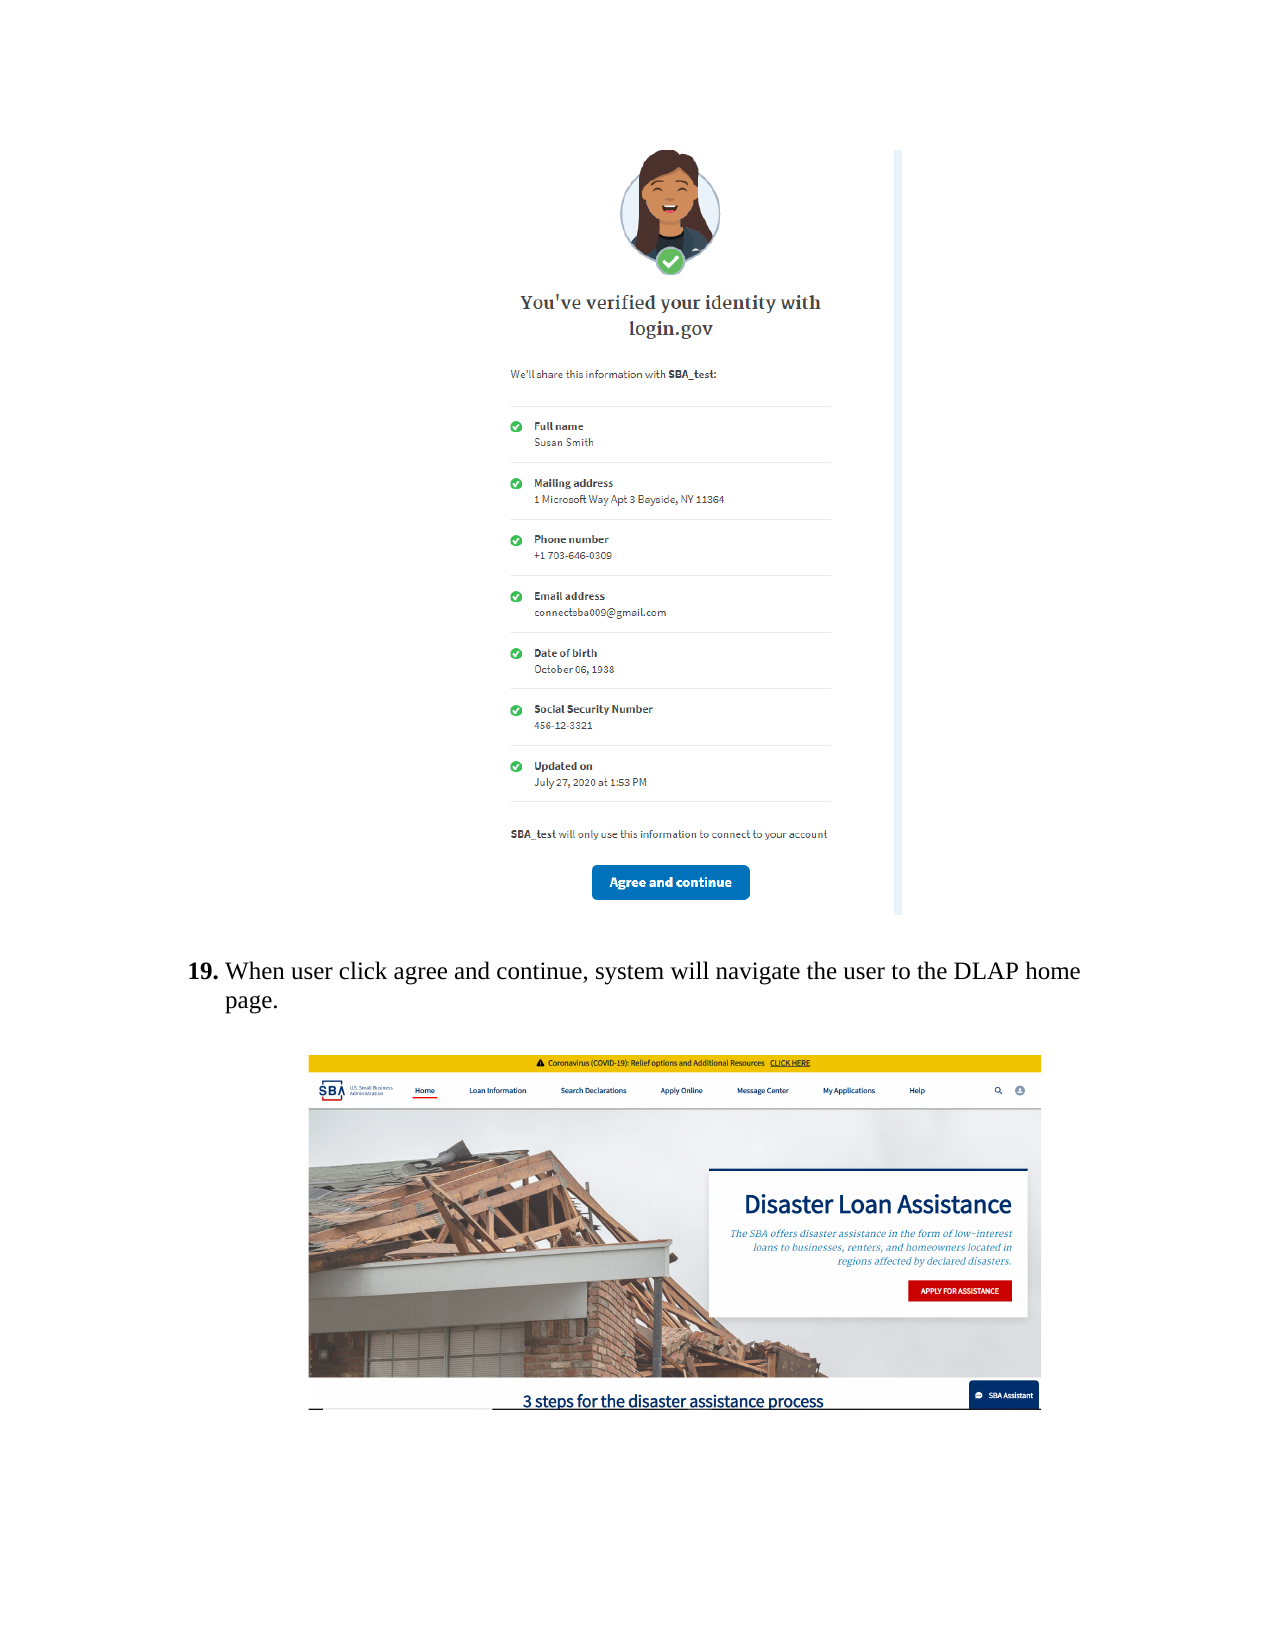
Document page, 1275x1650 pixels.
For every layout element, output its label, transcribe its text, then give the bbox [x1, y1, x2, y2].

picture [308, 1055, 1042, 1410]
picture [447, 150, 903, 915]
list When user click agree and continue, system will navigate the user to the DLAP home page. [187, 956, 1125, 1014]
